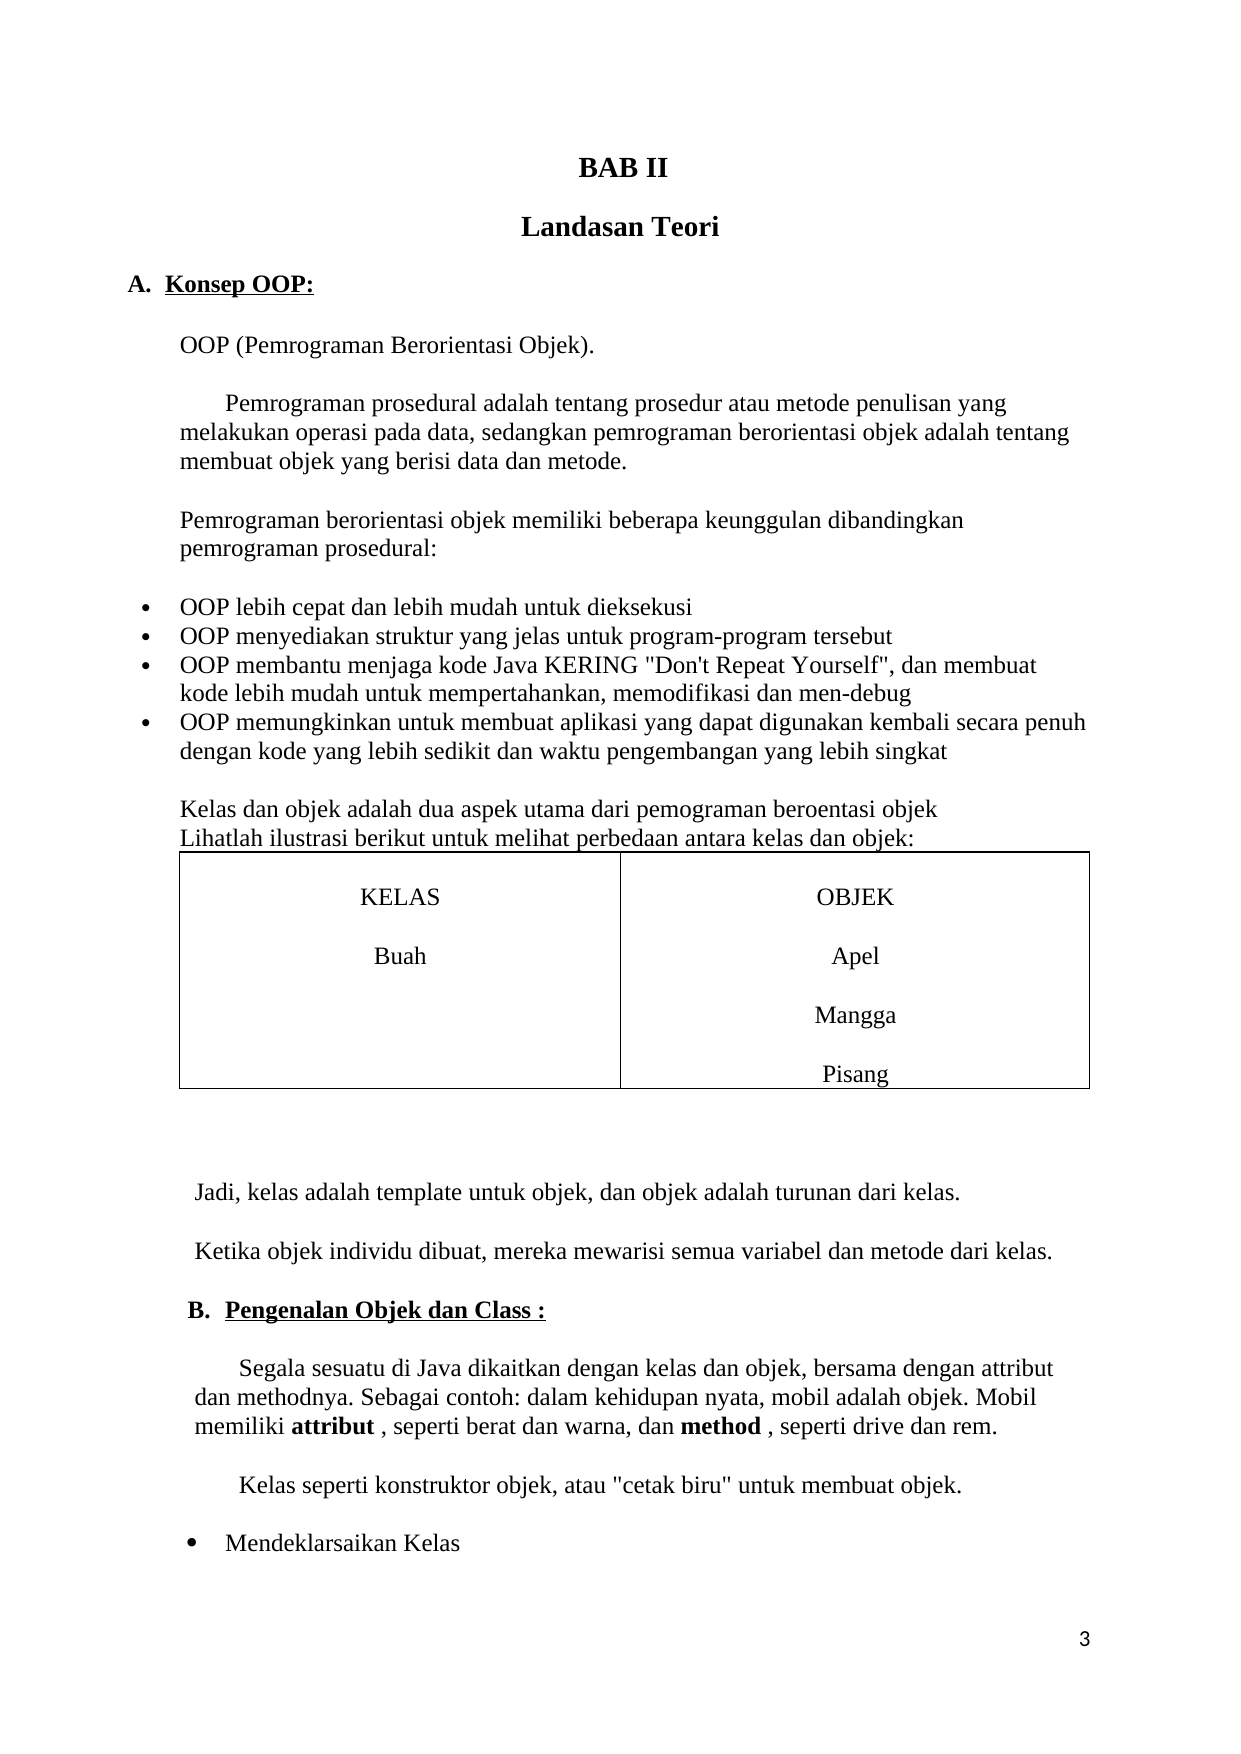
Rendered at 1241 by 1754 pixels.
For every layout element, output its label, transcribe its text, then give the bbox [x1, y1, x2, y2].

text Landasan Teori [150, 209, 1090, 243]
text Lihatlah ilustrasi berikut untuk melihat perbedaan antara kelas dan objek: [179, 823, 1090, 851]
text BAB II [150, 150, 1090, 183]
list Pengenalan Objek dan Class : [187, 1295, 1090, 1323]
text Kelas seperti konstruktor objek, atau "cetak biru" untuk membuat objek. [194, 1470, 1090, 1498]
text Segala sesuatu di Java dikaitkan dengan kelas dan objek, bersama dengan attribut dan methodnya. Sebagai contoh: dalam kehidupan nyata, mobil adalah objek. Mobil memiliki attribut , seperti berat dan warna, dan method , seperti drive dan rem. [194, 1353, 1090, 1440]
text Pemrograman prosedural adalah tentang prosedur atau metode penulisan yang melakukan operasi pada data, sedangkan pemrograman berorientasi objek adalah tentang membuat objek yang berisi data dan metode. [179, 388, 1090, 475]
text Ketika objek individu dibuat, mereka mewarisi semua variabel dan metode dari kelas. [150, 1236, 1090, 1265]
list Mendeklarsaikan Kelas [187, 1528, 1090, 1557]
text Pemrograman berorientasi objek memiliki beberapa keunggulan dibandingkan pemrograman prosedural: [179, 505, 1090, 562]
list OOP lebih cepat dan lebih mudah untuk dieksekusi [142, 592, 1090, 621]
list Konsep OOP: [127, 269, 1090, 297]
table_header OBJEK Apel Mangga Pisang [621, 853, 1089, 1087]
text Jadi, kelas adalah template untuk objek, dan objek adalah turunan dari kelas. [150, 1177, 1090, 1206]
table_header KELAS Buah [180, 853, 620, 1087]
text Kelas dan objek adalah dua aspek utama dari pemograman beroentasi objek [179, 794, 1090, 823]
list OOP memungkinkan untuk membuat aplikasi yang dapat digunakan kembali secara penuh dengan kode yang lebih sedikit dan waktu pengembangan yang lebih singkat [142, 707, 1090, 765]
list OOP membantu menjaga kode Java KERING "Don't Repeat Yourself", dan membuat kode lebih mudah untuk mempertahankan, memodifikasi dan men-debug [142, 650, 1090, 707]
list OOP menyediakan struktur yang jelas untuk program-program tersebut [142, 621, 1090, 650]
text OOP (Pemrograman Berorientasi Objek). [179, 330, 1090, 358]
